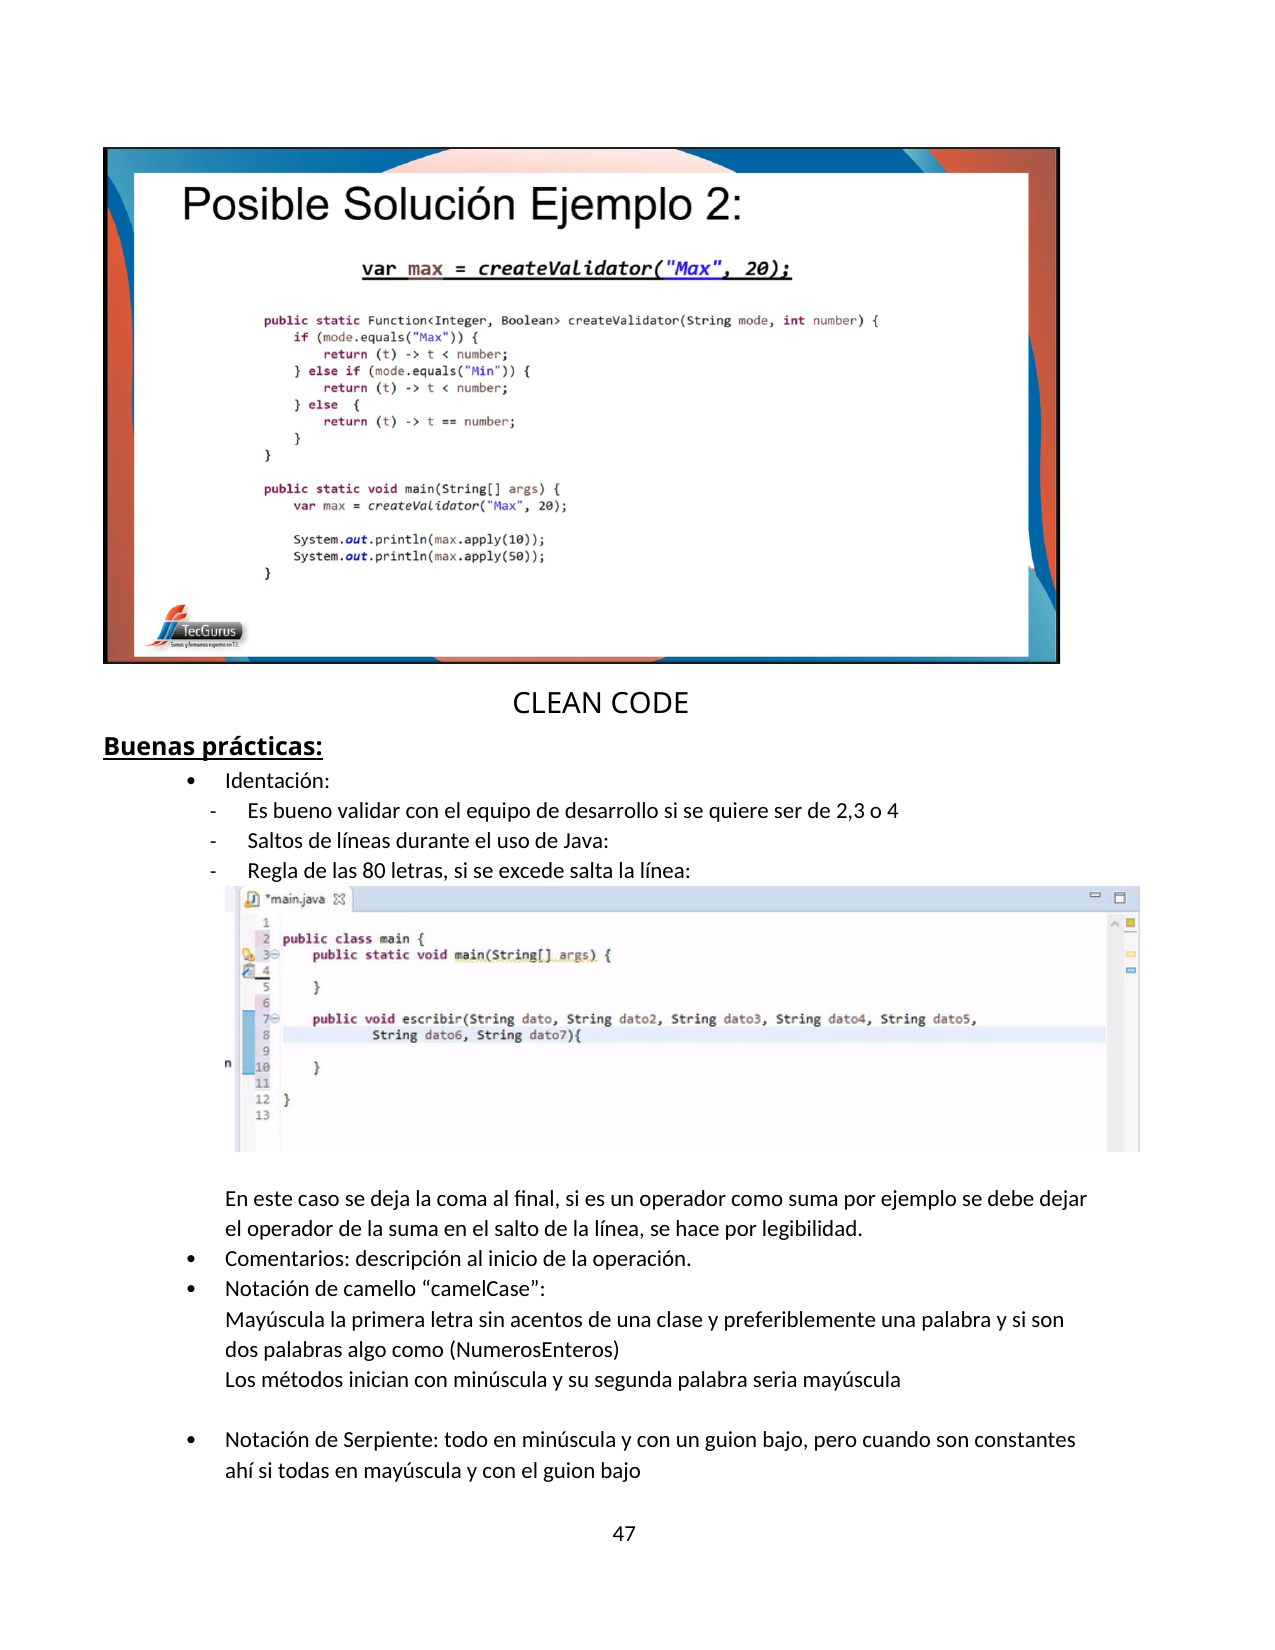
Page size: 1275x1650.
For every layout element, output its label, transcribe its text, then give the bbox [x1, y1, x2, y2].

list Es bueno validar con el equipo de desarrollo si se quiere ser de 2,3 o 4 [210, 796, 1098, 824]
list Notación de camello “camelCase”: [187, 1274, 1098, 1303]
list Identación: [187, 766, 1098, 794]
subtitle CLEAN CODE [103, 682, 1098, 722]
list Comentarios: descripción al inicio de la operación. [187, 1244, 1098, 1272]
list En este caso se deja la coma al final, si es un operador como suma por ejemplo se debe dejar el operador de la suma en el salto de la línea, se hace por legibilidad. [225, 1184, 1098, 1242]
picture [225, 886, 1140, 1152]
picture [103, 147, 1061, 664]
subtitle Buenas prácticas: [103, 729, 1098, 763]
list Notación de Serpiente: todo en minúscula y con un guion bajo, pero cuando son constantes ahí si todas en mayúscula y con el guion bajo [187, 1426, 1098, 1484]
list Saltos de líneas durante el uso de Java: [210, 826, 1098, 854]
list Mayúscula la primera letra sin acentos de una clase y preferiblemente una palabra y si son dos palabras algo como (NumerosEnteros) [225, 1305, 1098, 1363]
list Regla de las 80 letras, si se excede salta la línea: [210, 856, 1098, 884]
list Los métodos inician con minúscula y su segunda palabra seria mayúscula [225, 1365, 1098, 1393]
